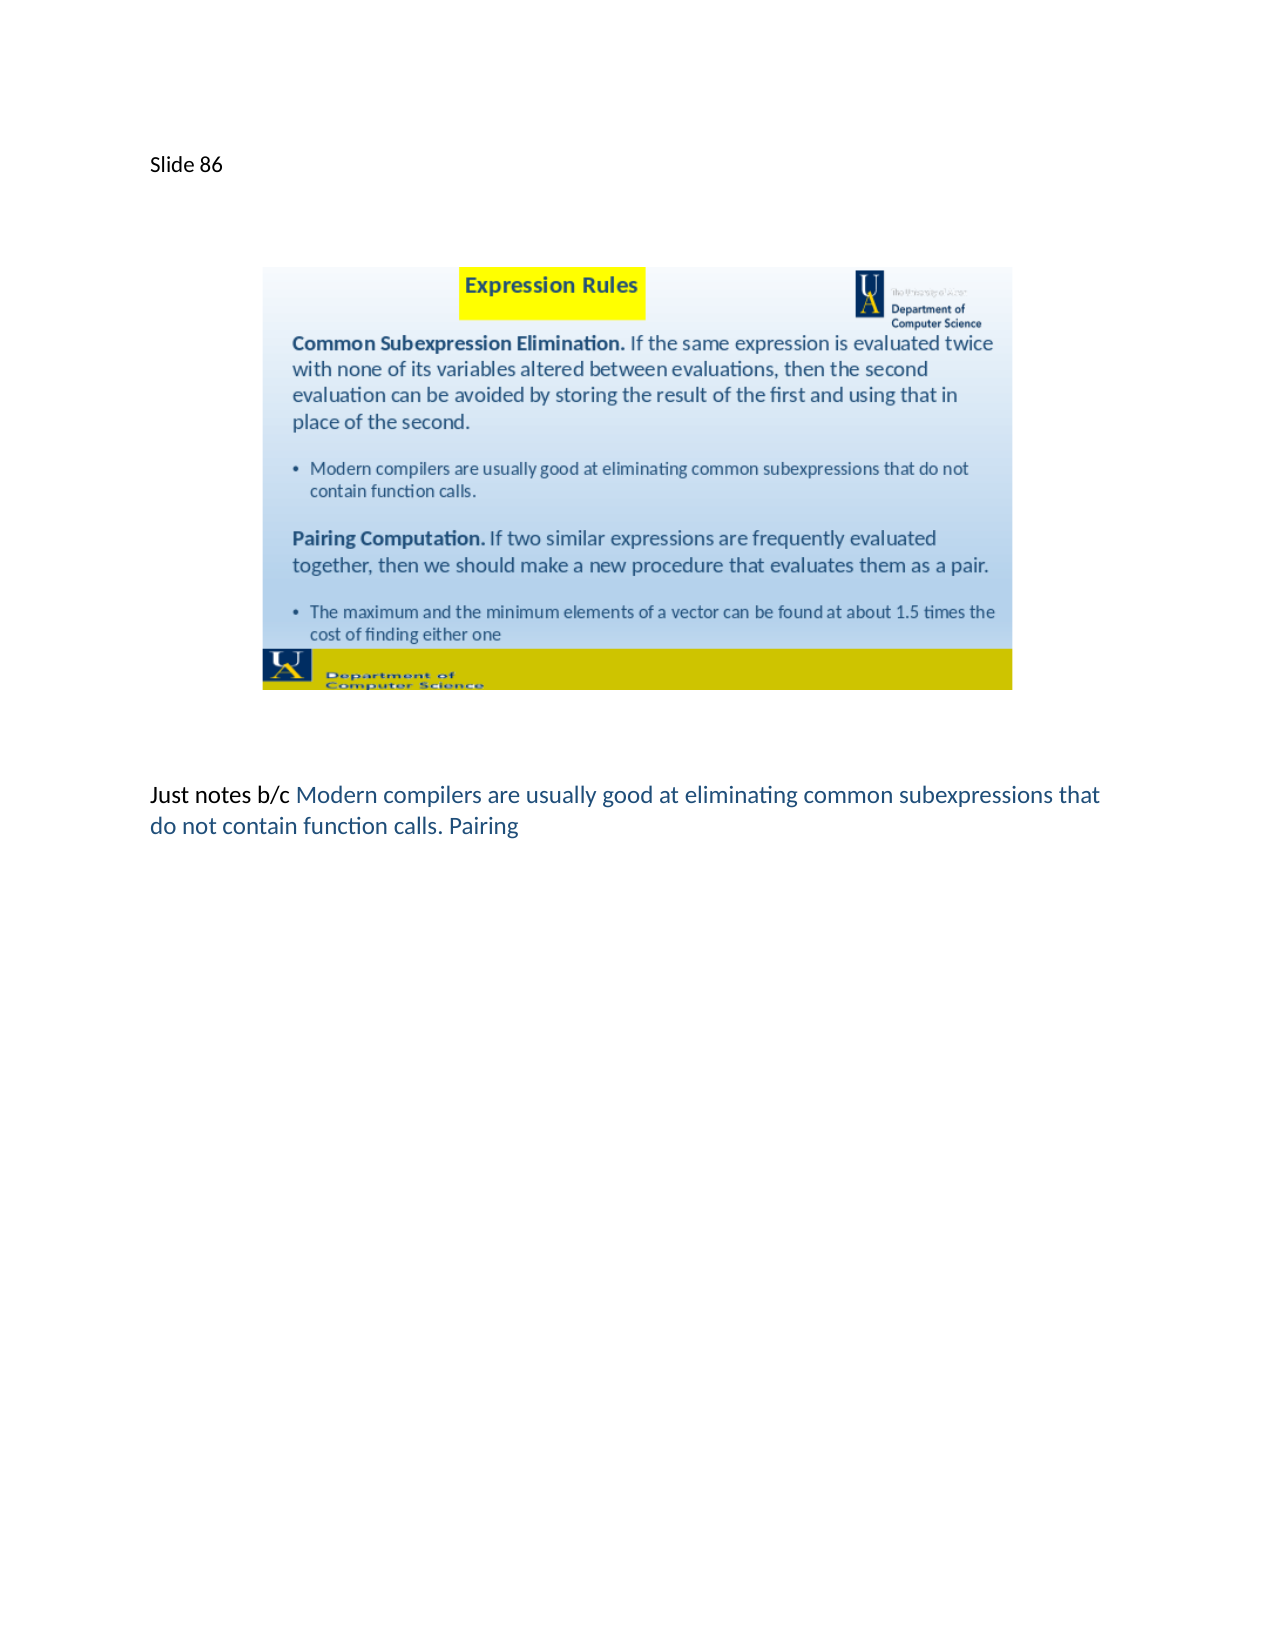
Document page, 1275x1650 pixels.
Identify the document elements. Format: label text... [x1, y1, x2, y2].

text Slide 86 [150, 150, 1125, 178]
text Just notes b/c Modern compilers are usually good at eliminating common subexpressions that do not contain function calls. Pairing [150, 779, 1125, 840]
